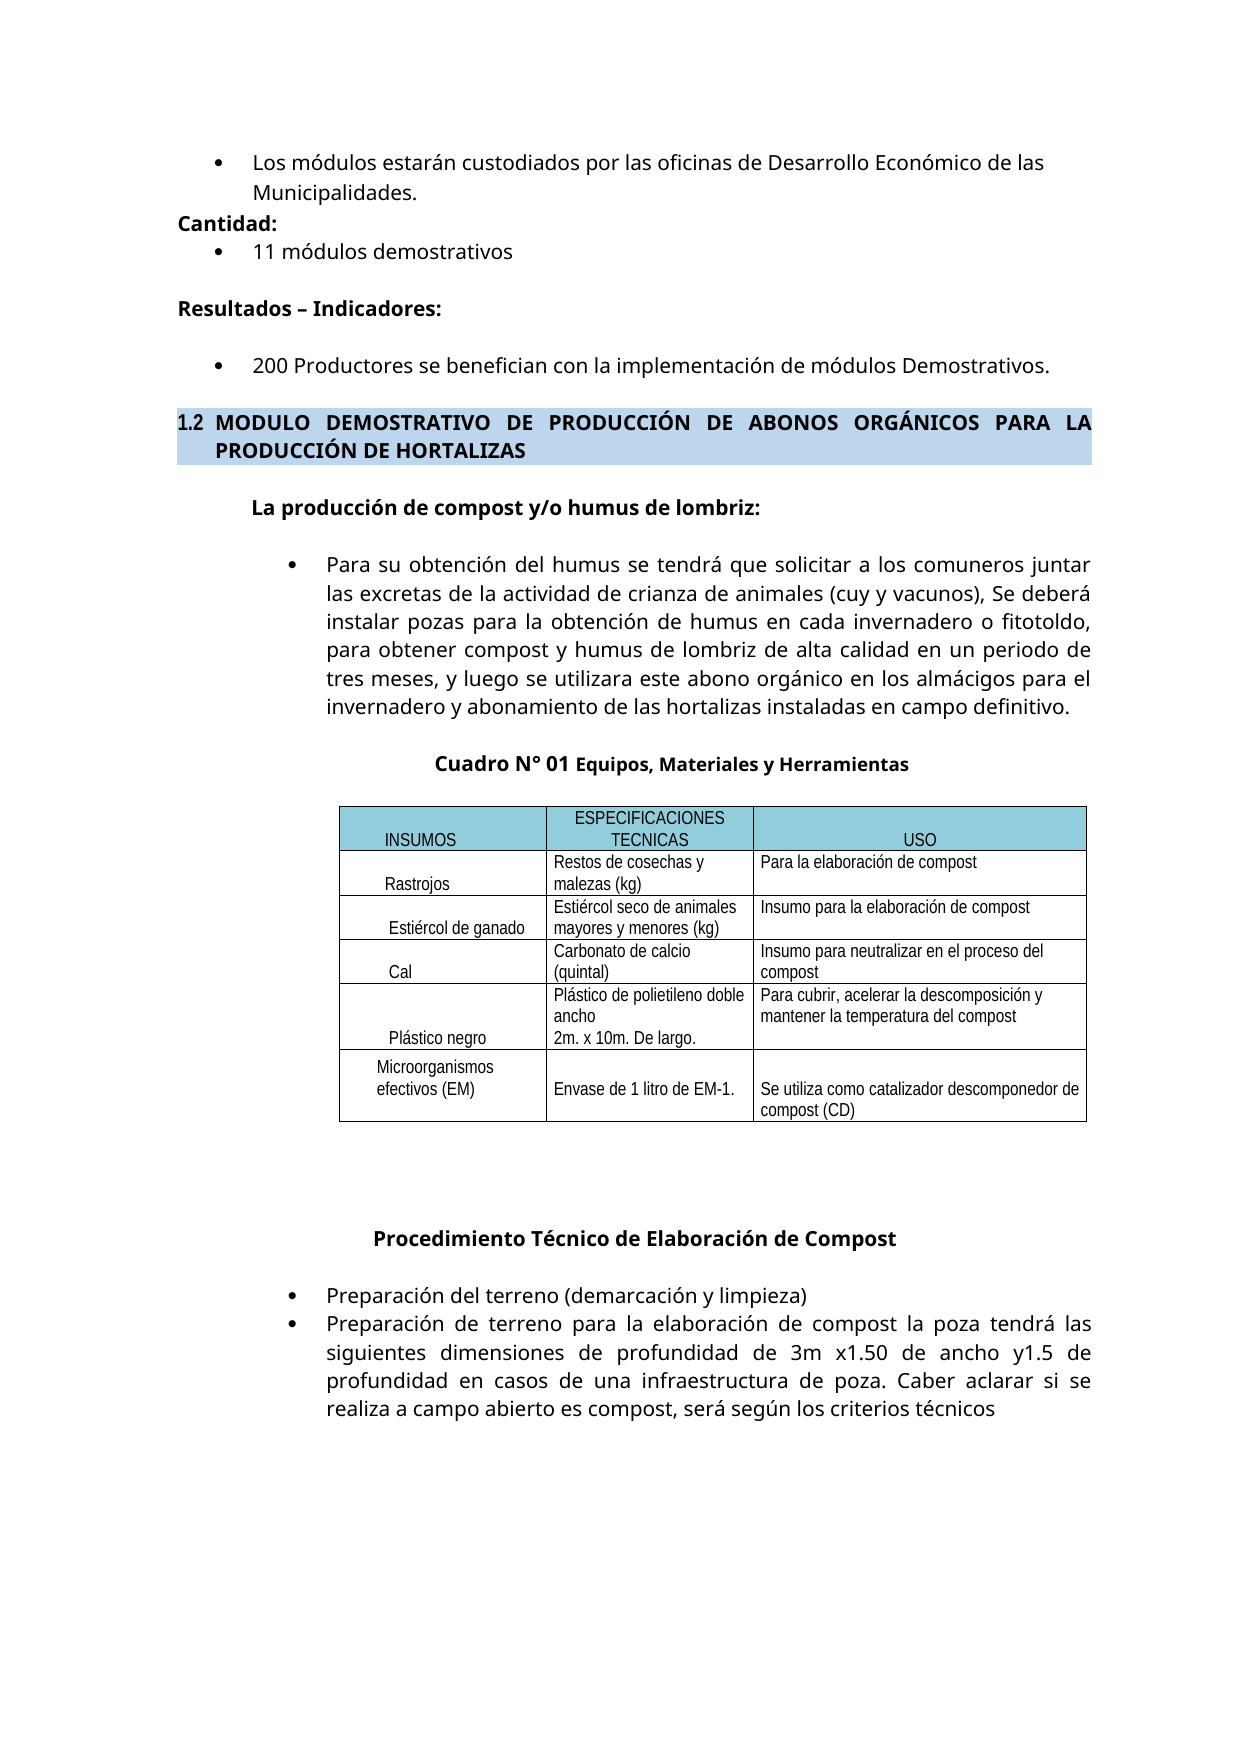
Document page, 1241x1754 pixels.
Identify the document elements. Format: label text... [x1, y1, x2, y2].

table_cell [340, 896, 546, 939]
text La producción de compost y/o humus de lombriz: [251, 493, 1092, 522]
text Resultados – Indicadores: [177, 294, 1092, 323]
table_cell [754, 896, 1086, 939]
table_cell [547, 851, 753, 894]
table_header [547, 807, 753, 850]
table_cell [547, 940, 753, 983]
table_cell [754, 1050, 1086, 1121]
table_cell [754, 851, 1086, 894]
text Procedimiento Técnico de Elaboración de Compost [177, 1224, 1092, 1252]
list 200 Productores se benefician con la implementación de módulos Demostrativos. [215, 351, 1092, 379]
list Los módulos estarán custodiados por las oficinas de Desarrollo Económico de las Municipalidades. [215, 148, 1092, 207]
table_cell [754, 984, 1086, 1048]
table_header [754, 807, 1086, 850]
list 11 módulos demostrativos [215, 237, 1092, 266]
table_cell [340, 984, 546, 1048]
list Preparación de terreno para la elaboración de compost la poza tendrá las siguientes dimensiones de profundidad de 3m x1.50 de ancho y1.5 de profundidad en casos de una infraestructura de poza. Caber aclarar si se realiza a campo abierto es compost, será según los criterios técnicos [288, 1309, 1092, 1423]
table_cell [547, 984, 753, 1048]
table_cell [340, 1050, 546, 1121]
list Para su obtención del humus se tendrá que solicitar a los comuneros juntar las excretas de la actividad de crianza de animales (cuy y vacunos), Se deberá instalar pozas para la obtención de humus en cada invernadero o fitotoldo, para obtener compost y humus de lombriz de alta calidad en un periodo de tres meses, y luego se utilizara este abono orgánico en los almácigos para el invernadero y abonamiento de las hortalizas instaladas en campo definitivo. [288, 550, 1092, 721]
text Cantidad: [177, 209, 1092, 237]
text Cuadro N° 01 Equipos, Materiales y Herramientas [251, 749, 1092, 778]
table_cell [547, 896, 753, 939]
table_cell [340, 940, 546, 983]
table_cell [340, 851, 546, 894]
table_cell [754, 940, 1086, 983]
list MODULO DEMOSTRATIVO DE PRODUCCIÓN DE ABONOS ORGÁNICOS PARA LA PRODUCCIÓN DE HORTALIZAS [177, 408, 1092, 465]
list Preparación del terreno (demarcación y limpieza) [288, 1281, 1092, 1309]
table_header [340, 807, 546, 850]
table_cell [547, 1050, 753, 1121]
